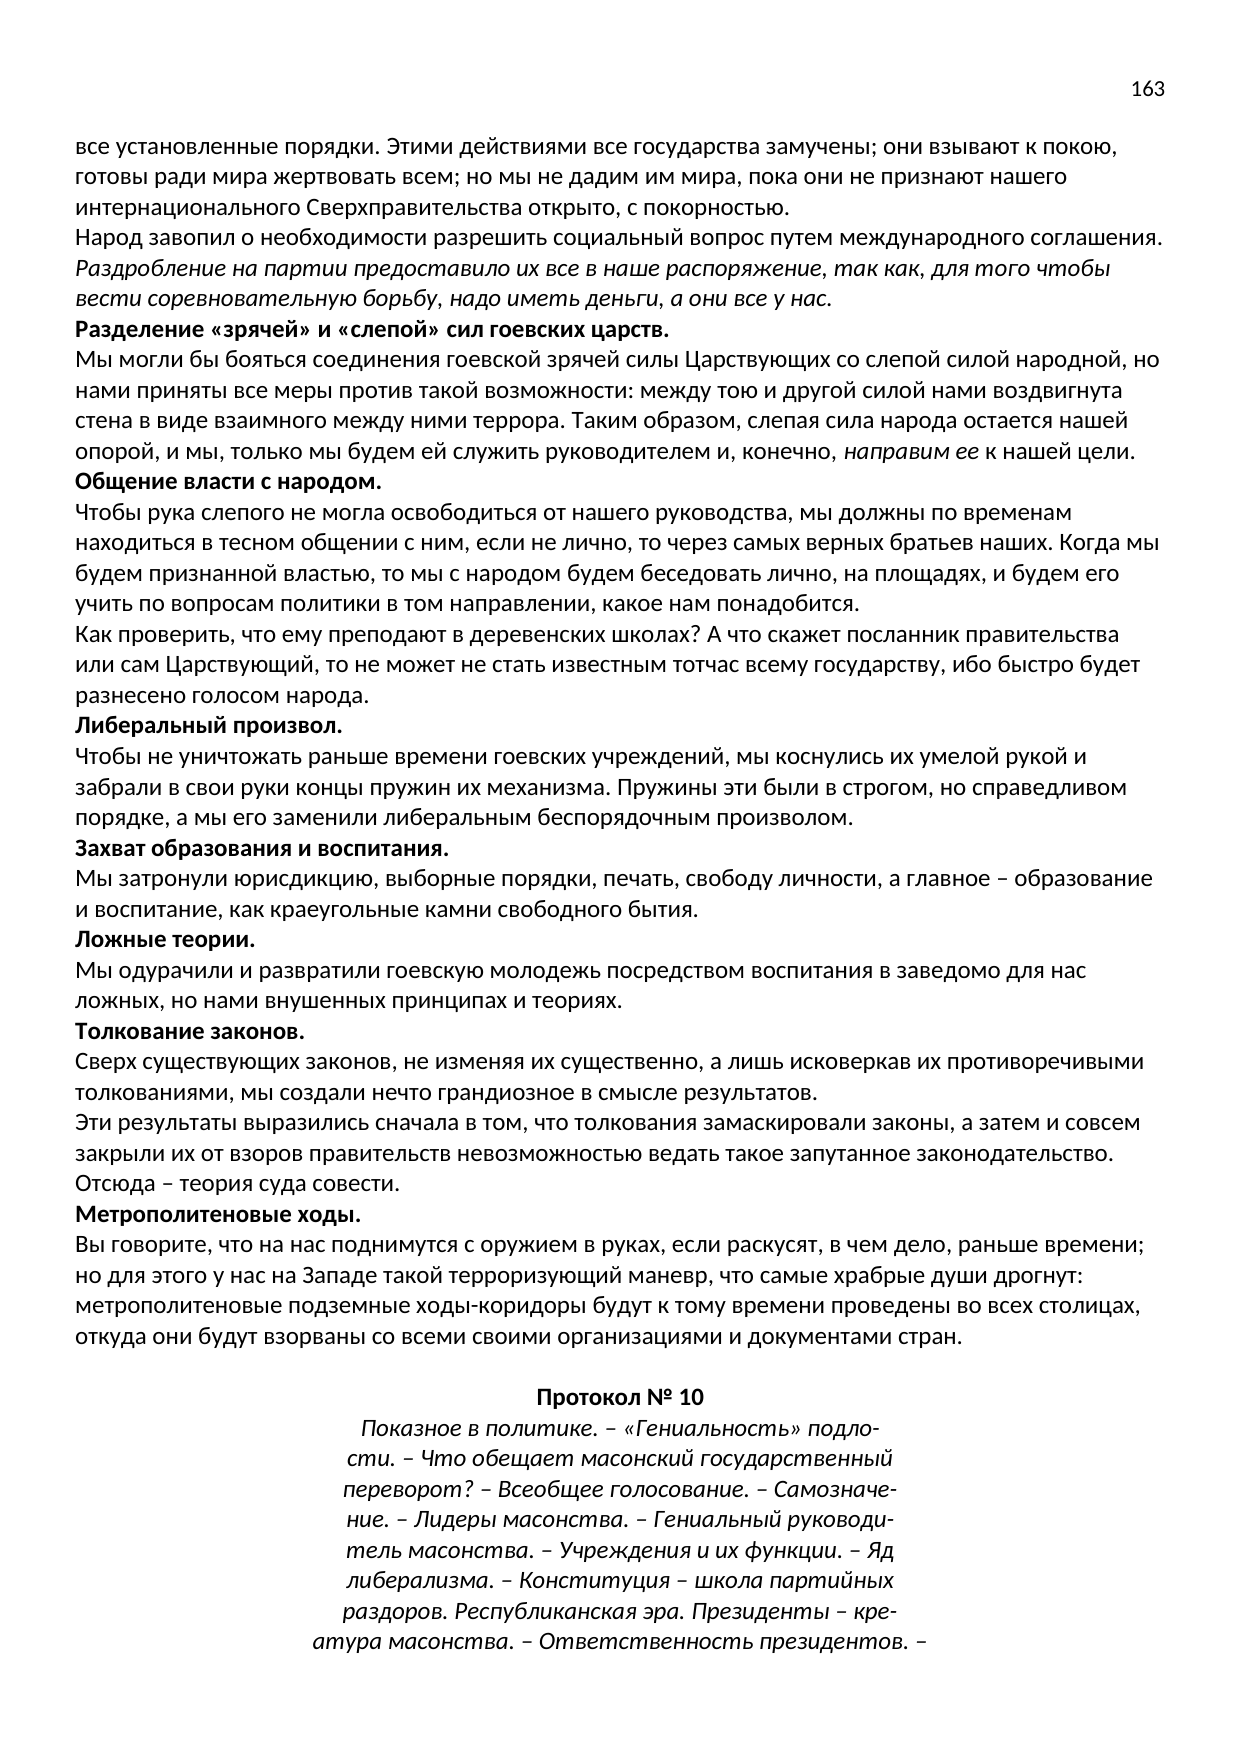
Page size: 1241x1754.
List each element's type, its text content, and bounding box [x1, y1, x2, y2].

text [75, 130, 1165, 221]
text сти. – Что обещает масонский государственный [75, 1442, 1165, 1473]
text Захват образования и воспитания. [75, 832, 1165, 862]
text ние. – Лидеры масонства. – Гениальный руководи- [75, 1503, 1165, 1534]
text Показное в политике. – «Гениальность» подло- [75, 1412, 1165, 1442]
text Разделение «зрячей» и «слепой» сил гоевских царств. [75, 313, 1165, 343]
text Раздробление на партии предоставило их все в наше распоряжение, так как, для того чтобы вести соревновательную борьбу, надо иметь деньги, а они все у нас. [75, 252, 1165, 313]
text Мы одурачили и развратили гоевскую молодежь посредством воспитания в заведомо для нас ложных, но нами внушенных принципах и теориях. [75, 954, 1165, 1015]
text переворот? – Всеобщее голосование. – Самозначе- [75, 1473, 1165, 1503]
text Мы затронули юрисдикцию, выборные порядки, печать, свободу личности, а главное – образование и воспитание, как краеугольные камни свободного бытия. [75, 862, 1165, 923]
text Отсюда – теория суда совести. [75, 1167, 1165, 1198]
text атура масонства. – Ответственность президентов. – [75, 1625, 1165, 1656]
text Народ завопил о необходимости разрешить социальный вопрос путем международного соглашения. [75, 221, 1165, 252]
text Протокол № 10 [75, 1381, 1165, 1412]
text Вы говорите, что на нас поднимутся с оружием в руках, если раскусят, в чем дело, раньше времени; но для этого у нас на Западе такой терроризующий маневр, что самые храбрые души дрогнут: метрополитеновые подземные ходы-коридоры будут к тому времени проведены во всех столицах, откуда они будут взорваны со всеми своими организациями и документами стран. [75, 1228, 1165, 1351]
text либерализма. – Конституция – школа партийных [75, 1564, 1165, 1595]
text тель масонства. – Учреждения и их функции. – Яд [75, 1534, 1165, 1564]
text Ложные теории. [75, 923, 1165, 954]
text Общение власти с народом. [75, 466, 1165, 496]
text Сверх существующих законов, не изменяя их существенно, а лишь исковеркав их противоречивыми толкованиями, мы создали нечто грандиозное в смысле результатов. [75, 1045, 1165, 1106]
text Толкование законов. [75, 1015, 1165, 1045]
text Либеральный произвол. [75, 710, 1165, 740]
text раздоров. Республиканская эра. Президенты – кре- [75, 1595, 1165, 1625]
text Чтобы рука слепого не могла освободиться от нашего руководства, мы должны по временам находиться в тесном общении с ним, если не лично, то через самых верных братьев наших. Когда мы будем признанной властью, то мы с народом будем беседовать лично, на площадях, и будем его учить по вопросам политики в том направлении, какое нам понадобится. [75, 496, 1165, 618]
text Как проверить, что ему преподают в деревенских школах? А что скажет посланник правительства или сам Царствующий, то не может не стать известным тотчас всему государству, ибо быстро будет разнесено голосом народа. [75, 618, 1165, 710]
text Мы могли бы бояться соединения гоевской зрячей силы Царствующих со слепой силой народной, но нами приняты все меры против такой возможности: между тою и другой силой нами воздвигнута стена в виде взаимного между ними террора. Таким образом, слепая сила народа остается нашей опорой, и мы, только мы будем ей служить руководителем и, конечно, направим ее к нашей цели. [75, 343, 1165, 466]
text Метрополитеновые ходы. [75, 1198, 1165, 1228]
text Эти результаты выразились сначала в том, что толкования замаскировали законы, а затем и совсем закрыли их от взоров правительств невозможностью ведать такое запутанное законодательство. [75, 1106, 1165, 1167]
text Чтобы не уничтожать раньше времени гоевских учреждений, мы коснулись их умелой рукой и забрали в свои руки концы пружин их механизма. Пружины эти были в строгом, но справедливом порядке, а мы его заменили либеральным беспорядочным произволом. [75, 740, 1165, 832]
